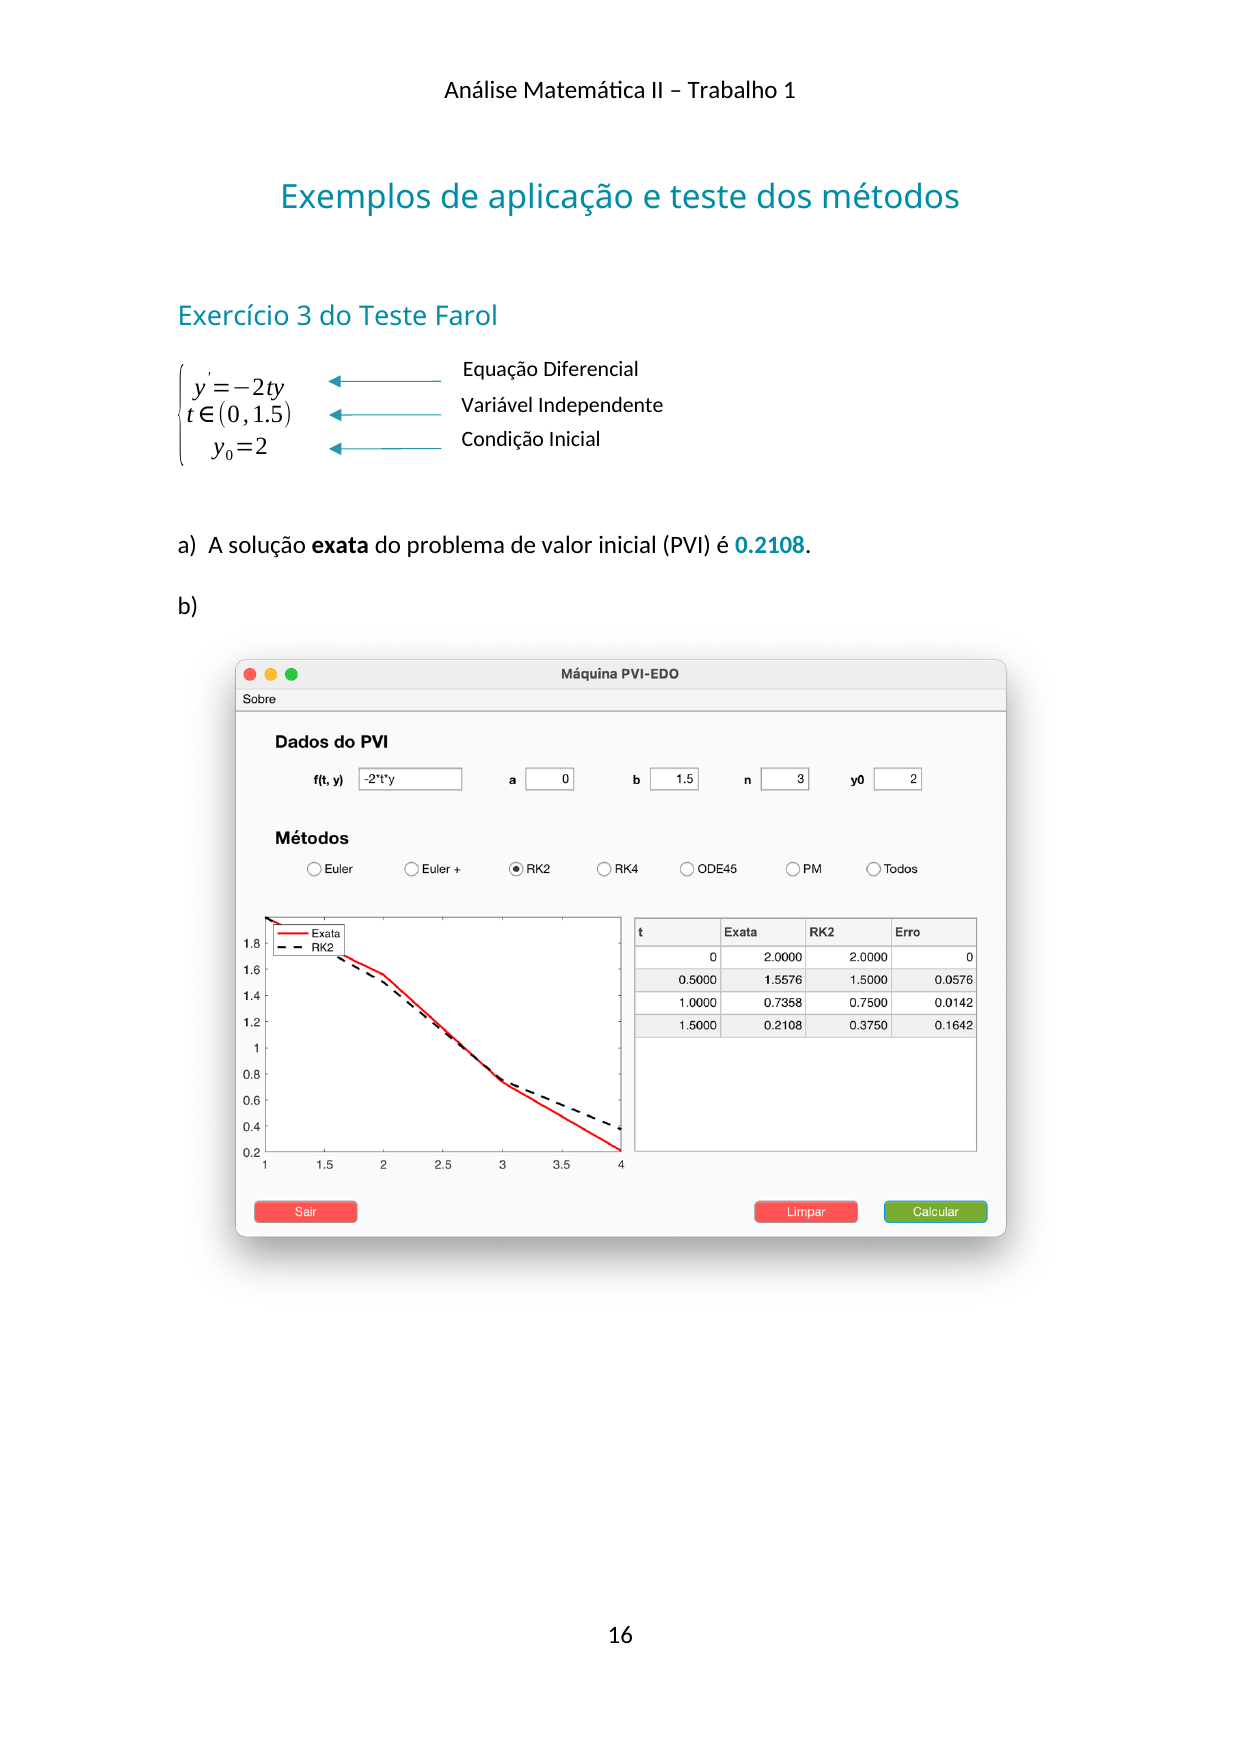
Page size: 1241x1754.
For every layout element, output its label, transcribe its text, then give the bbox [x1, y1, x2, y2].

text b) [177, 590, 1063, 620]
text a) A solução exata do problema de valor inicial (PVI) é 0.2108. [177, 529, 1063, 560]
subtitle Exemplos de aplicação e teste dos métodos [177, 173, 1063, 218]
subtitle Exercício 3 do Teste Farol [177, 296, 1063, 333]
picture [177, 620, 1063, 1313]
